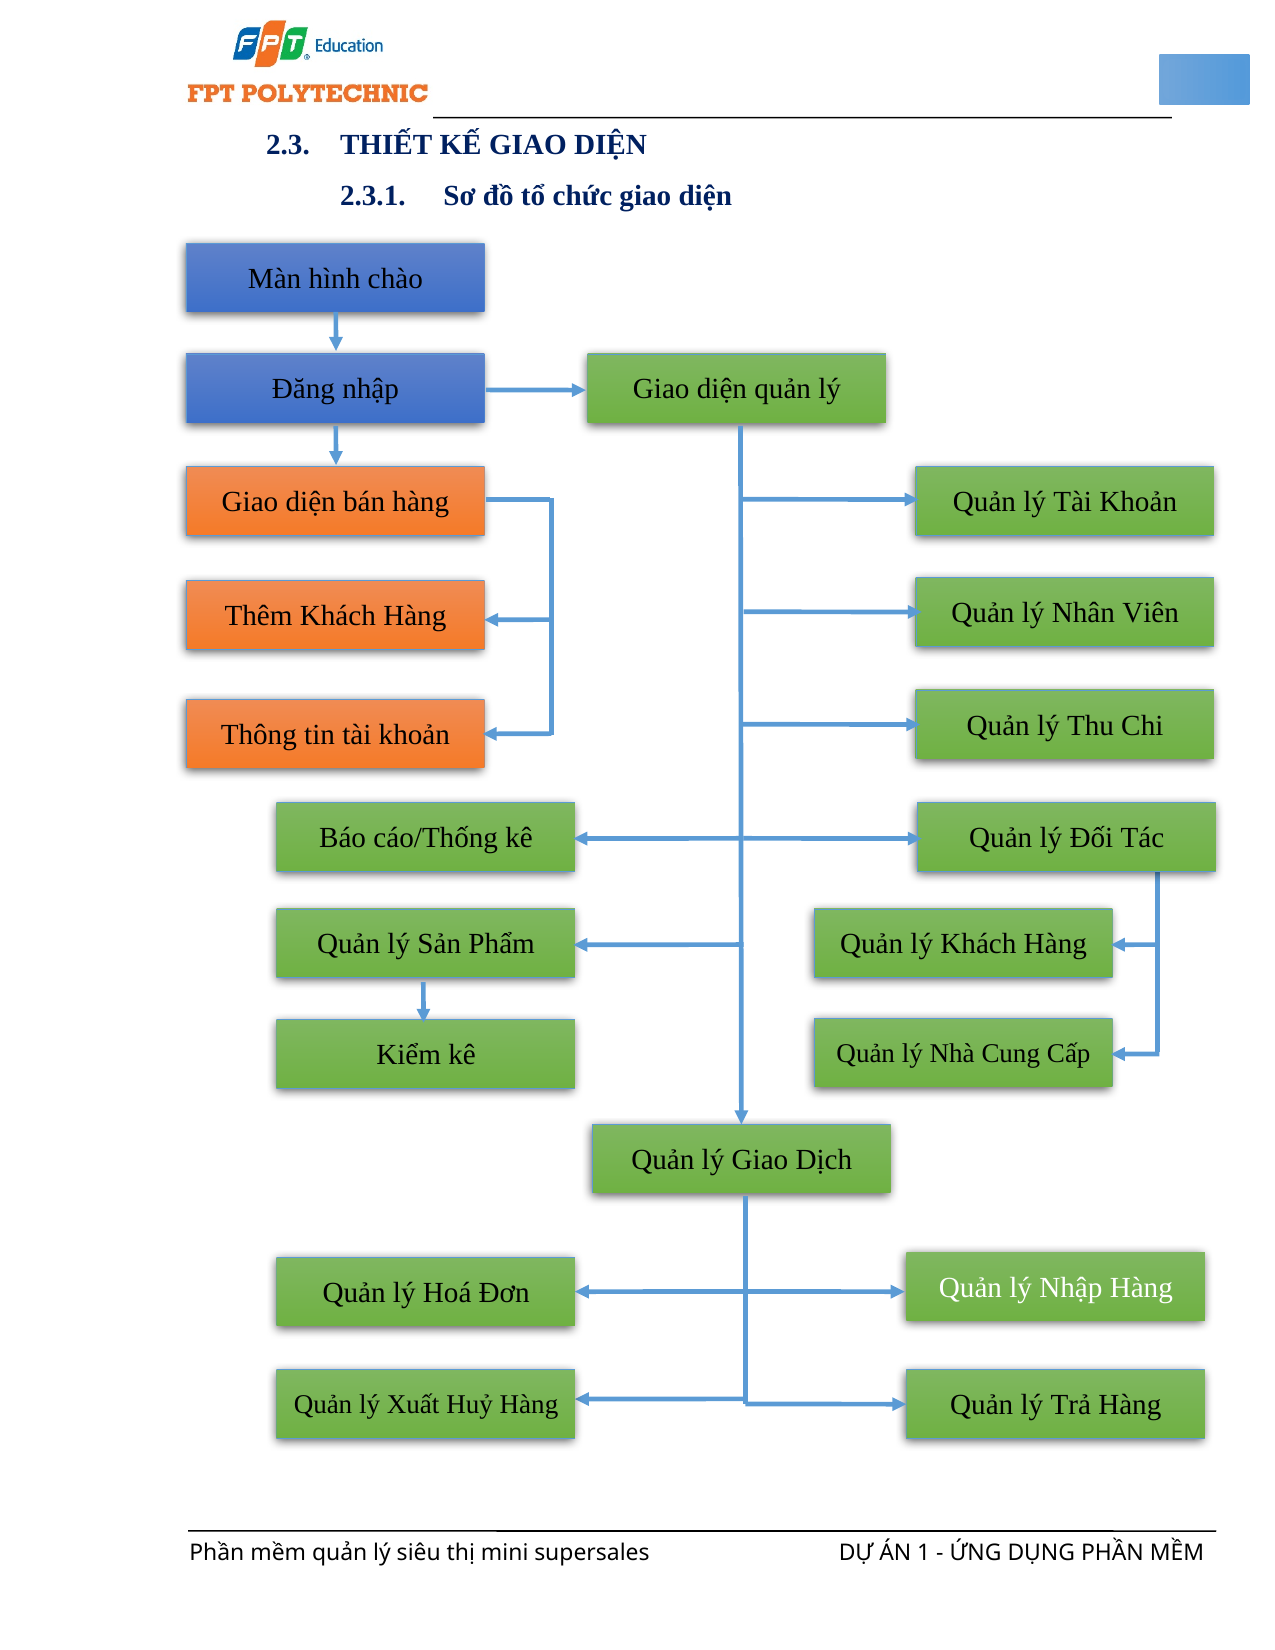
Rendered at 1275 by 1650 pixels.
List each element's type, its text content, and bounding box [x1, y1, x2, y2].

subtitle THIẾT KẾ GIAO DIỆN [177, 127, 1216, 161]
subtitle Sơ đồ tổ chức giao diện [177, 178, 1216, 211]
picture [179, 8, 433, 118]
